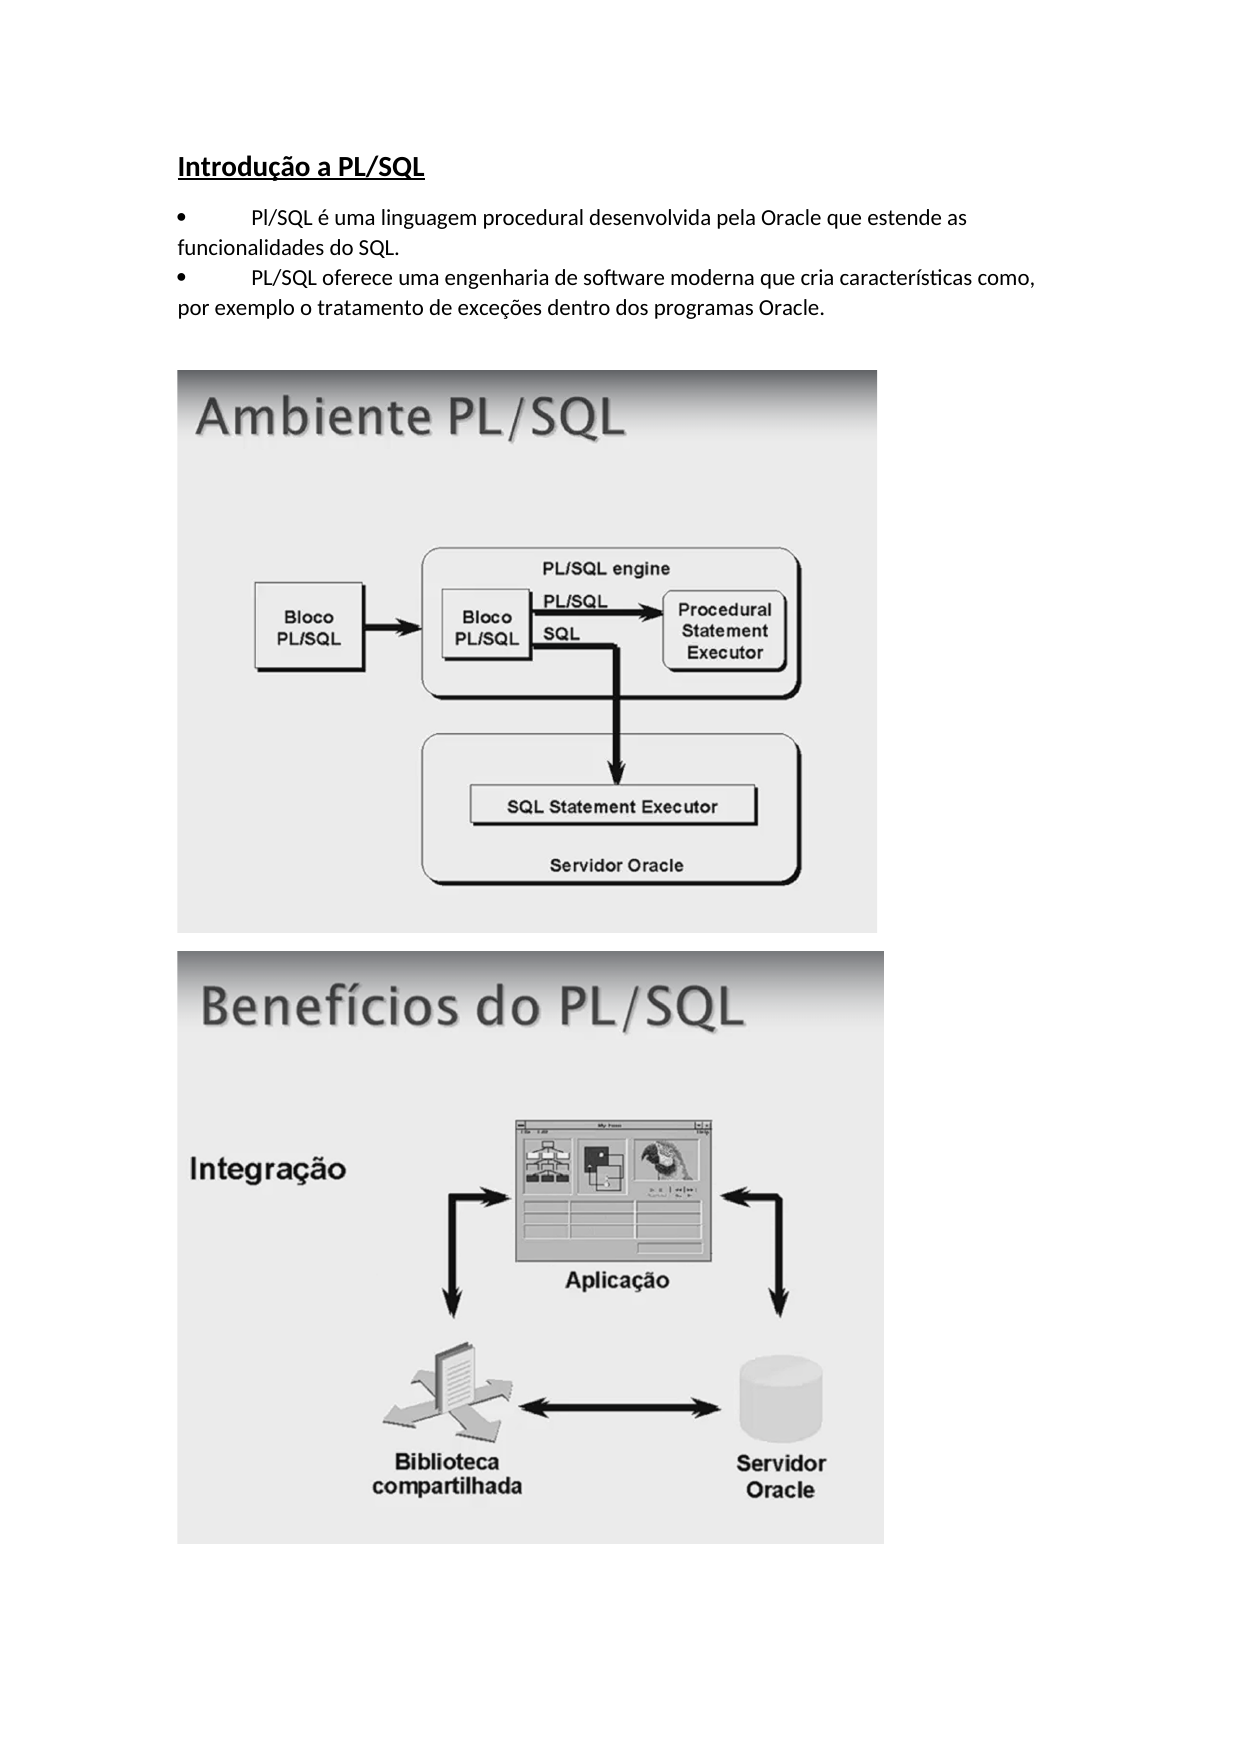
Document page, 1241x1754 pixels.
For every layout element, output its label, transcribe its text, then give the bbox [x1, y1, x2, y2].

text Introdução a PL/SQL [177, 148, 1063, 183]
picture [177, 951, 884, 1544]
list Pl/SQL é uma linguagem procedural desenvolvida pela Oracle que estende as funcionalidades do SQL. [177, 203, 1063, 261]
picture [177, 370, 878, 933]
list PL/SQL oferece uma engenharia de software moderna que cria características como, por exemplo o tratamento de exceções dentro dos programas Oracle. [177, 263, 1063, 321]
